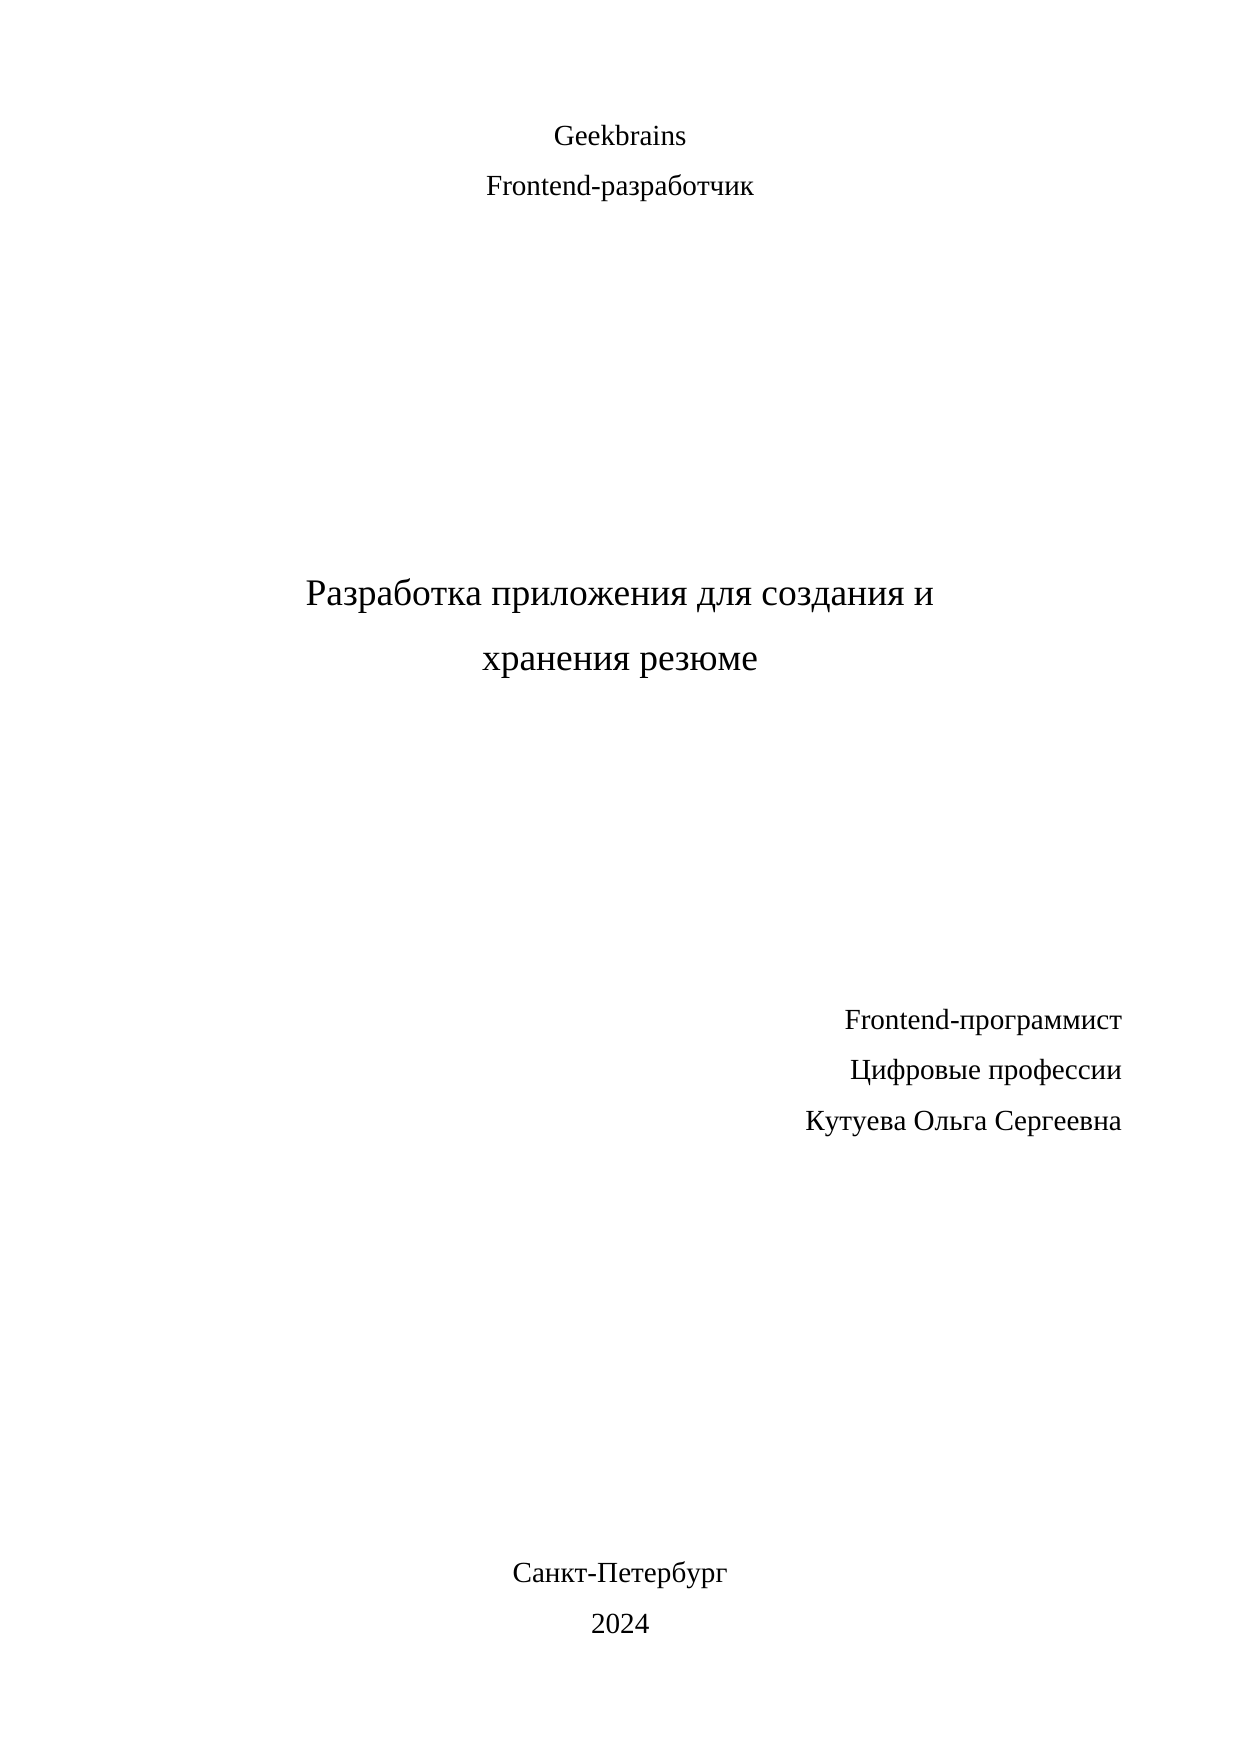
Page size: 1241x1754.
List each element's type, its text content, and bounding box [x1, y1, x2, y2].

text Frontend-разработчик [118, 168, 1122, 202]
text 2024 [118, 1606, 1122, 1639]
text Цифровые профессии [118, 1052, 1122, 1086]
text Кутуева Ольга Сергеевна [118, 1103, 1122, 1136]
text Санкт-Петербург [118, 1556, 1122, 1589]
text Geekbrains [118, 118, 1122, 152]
text Frontend-программист [118, 1002, 1122, 1036]
text хранения резюме [118, 636, 1122, 679]
text Разработка приложения для создания и [118, 571, 1122, 614]
